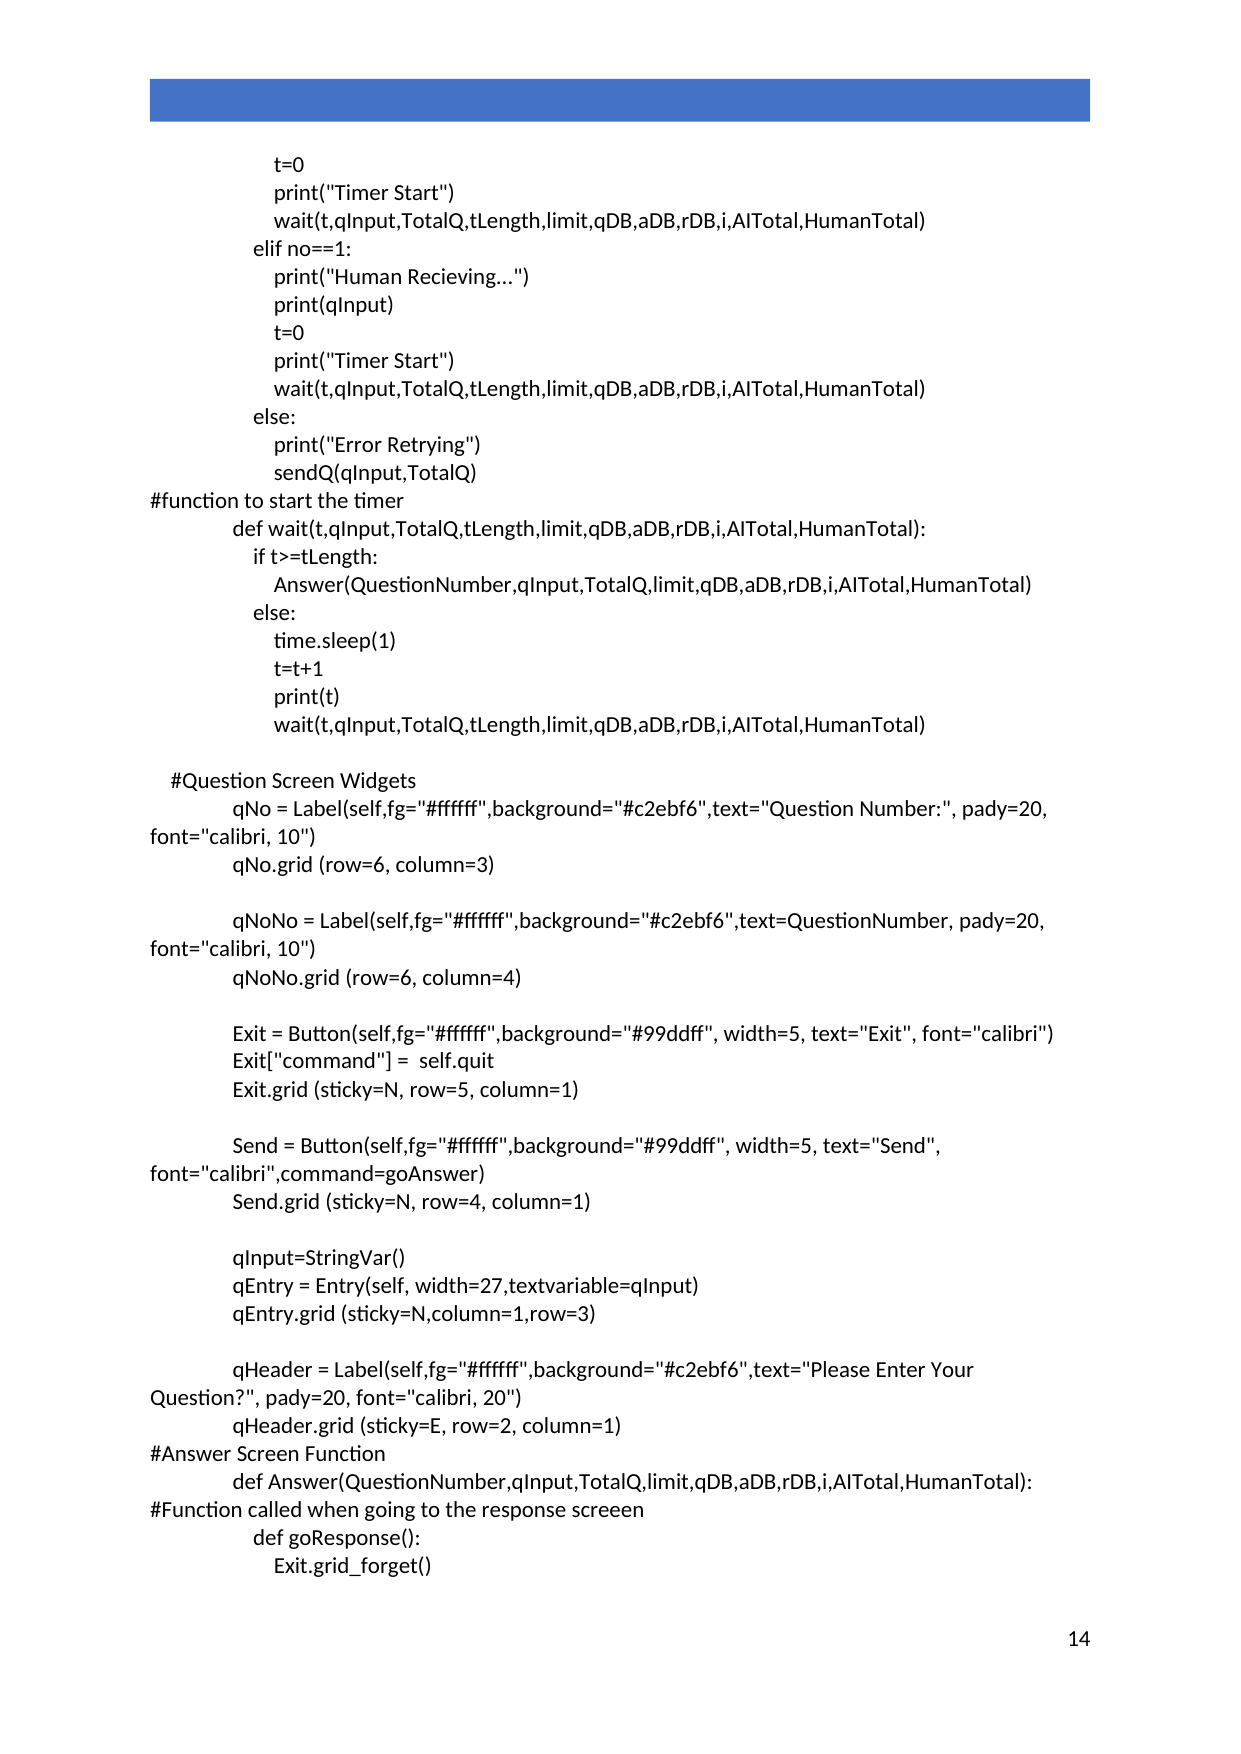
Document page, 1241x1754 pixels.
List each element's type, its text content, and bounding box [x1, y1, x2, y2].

text else: [150, 598, 1090, 626]
text print(t) [150, 682, 1090, 710]
text def goResponse(): [150, 1523, 1090, 1551]
text def Answer(QuestionNumber,qInput,TotalQ,limit,qDB,aDB,rDB,i,AITotal,HumanTotal): [150, 1467, 1090, 1495]
text #Function called when going to the response screeen [150, 1495, 1090, 1523]
text elif no==1: [150, 234, 1090, 262]
text def wait(t,qInput,TotalQ,tLength,limit,qDB,aDB,rDB,i,AITotal,HumanTotal): [150, 514, 1090, 542]
text Send = Button(self,fg="#ffffff",background="#99ddff", width=5, text="Send", font="calibri",command=goAnswer) [150, 1131, 1090, 1187]
text t=t+1 [150, 654, 1090, 682]
text print(qInput) [150, 290, 1090, 318]
text qNoNo = Label(self,fg="#ffffff",background="#c2ebf6",text=QuestionNumber, pady=20, font="calibri, 10") [150, 907, 1090, 963]
text wait(t,qInput,TotalQ,tLength,limit,qDB,aDB,rDB,i,AITotal,HumanTotal) [150, 710, 1090, 738]
text qNo = Label(self,fg="#ffffff",background="#c2ebf6",text="Question Number:", pady=20, font="calibri, 10") [150, 794, 1090, 851]
text print("Timer Start") [150, 346, 1090, 374]
text Exit["command"] = self.quit [150, 1047, 1090, 1075]
text #Question Screen Widgets [150, 766, 1090, 794]
text #Answer Screen Function [150, 1439, 1090, 1467]
text print("Timer Start") [150, 178, 1090, 206]
text Answer(QuestionNumber,qInput,TotalQ,limit,qDB,aDB,rDB,i,AITotal,HumanTotal) [150, 570, 1090, 598]
text Exit.grid_forget() [150, 1551, 1090, 1579]
text qHeader = Label(self,fg="#ffffff",background="#c2ebf6",text="Please Enter Your Question?", pady=20, font="calibri, 20") [150, 1355, 1090, 1411]
text qInput=StringVar() [150, 1243, 1090, 1271]
text qNo.grid (row=6, column=3) [150, 851, 1090, 878]
text qEntry = Entry(self, width=27,textvariable=qInput) [150, 1271, 1090, 1299]
text time.sleep(1) [150, 626, 1090, 654]
text wait(t,qInput,TotalQ,tLength,limit,qDB,aDB,rDB,i,AITotal,HumanTotal) [150, 206, 1090, 234]
text #function to start the timer [150, 486, 1090, 514]
text sendQ(qInput,TotalQ) [150, 458, 1090, 486]
text qNoNo.grid (row=6, column=4) [150, 963, 1090, 991]
text qHeader.grid (sticky=E, row=2, column=1) [150, 1411, 1090, 1439]
text Exit = Button(self,fg="#ffffff",background="#99ddff", width=5, text="Exit", font="calibri") [150, 1019, 1090, 1047]
text qEntry.grid (sticky=N,column=1,row=3) [150, 1299, 1090, 1327]
text Send.grid (sticky=N, row=4, column=1) [150, 1187, 1090, 1215]
text Exit.grid (sticky=N, row=5, column=1) [150, 1075, 1090, 1103]
text else: [150, 402, 1090, 430]
text t=0 [150, 150, 1090, 178]
text if t>=tLength: [150, 542, 1090, 570]
text t=0 [150, 318, 1090, 346]
text print("Error Retrying") [150, 430, 1090, 458]
text print("Human Recieving...") [150, 262, 1090, 290]
text wait(t,qInput,TotalQ,tLength,limit,qDB,aDB,rDB,i,AITotal,HumanTotal) [150, 374, 1090, 402]
